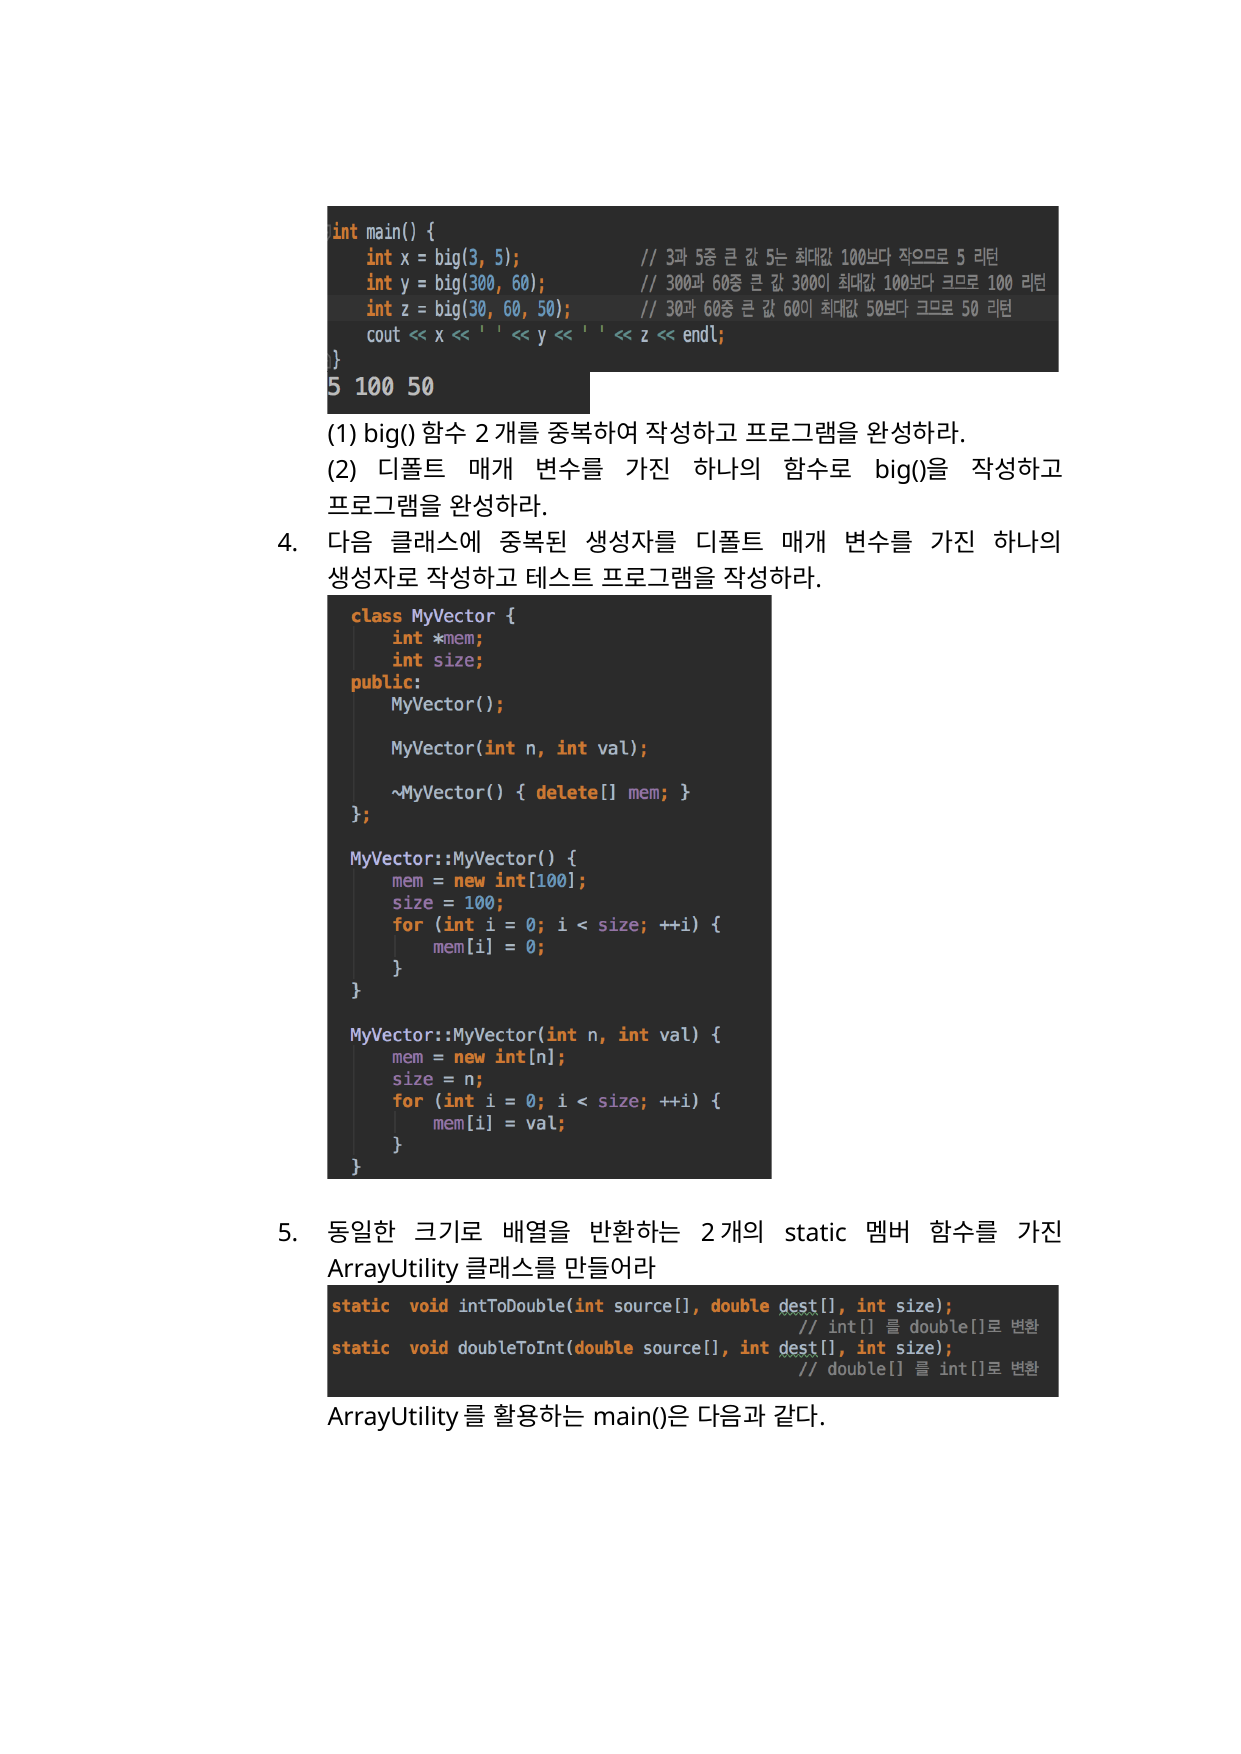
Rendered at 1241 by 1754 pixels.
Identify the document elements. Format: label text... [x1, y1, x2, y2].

picture [327, 206, 1059, 414]
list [277, 207, 1063, 522]
picture [327, 595, 772, 1179]
picture [327, 1285, 1059, 1397]
